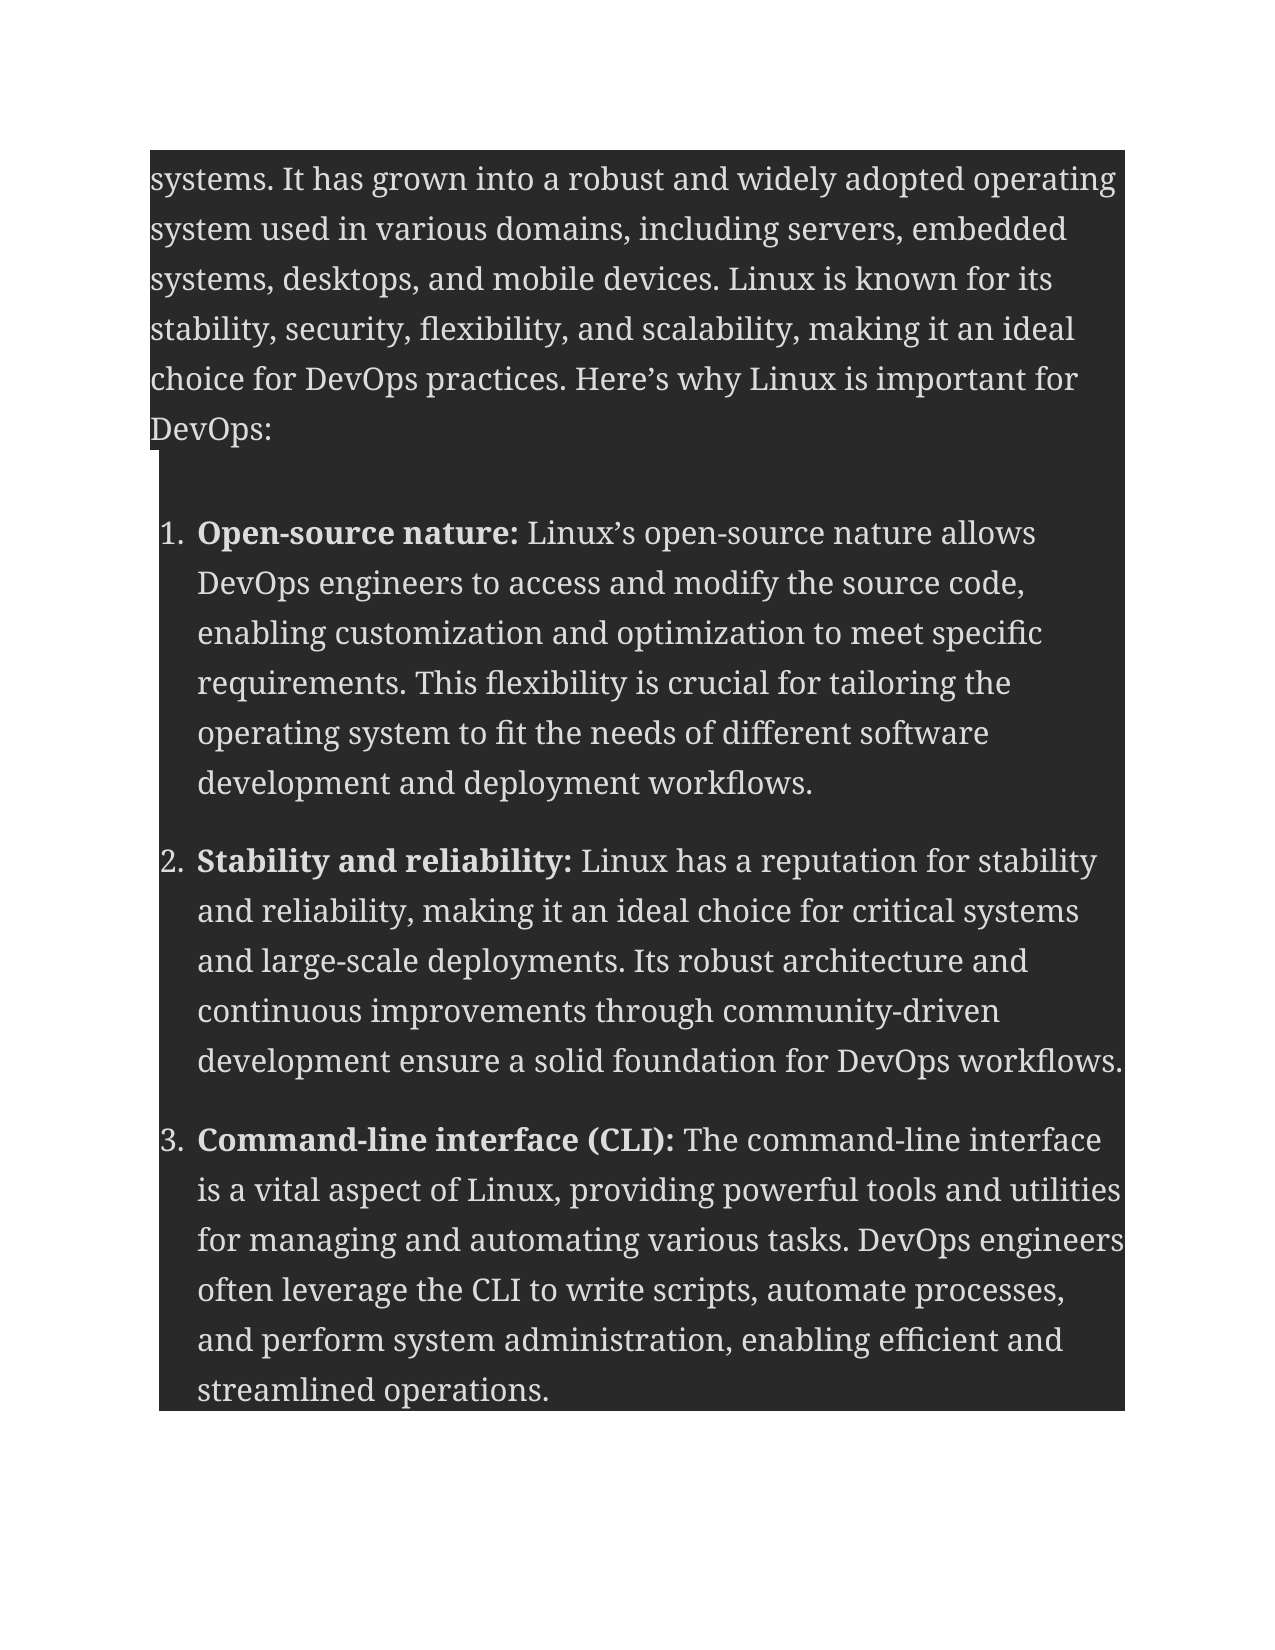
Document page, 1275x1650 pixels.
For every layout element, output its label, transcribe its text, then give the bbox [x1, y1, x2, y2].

list Stability and reliability: Linux has a reputation for stability and reliability, making it an ideal choice for critical systems and large-scale deployments. Its robust architecture and continuous improvements through community-driven development ensure a solid foundation for DevOps workflows. [159, 832, 1125, 1082]
list Open-source nature: Linux’s open-source nature allows DevOps engineers to access and modify the source code, enabling customization and optimization to meet specific requirements. This flexibility is crucial for tailoring the operating system to fit the needs of different software development and deployment workflows. [159, 503, 1125, 803]
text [150, 150, 1125, 450]
list Command-line interface (CLI): The command-line interface is a vital aspect of Linux, providing powerful tools and utilities for managing and automating various tasks. DevOps engineers often leverage the CLI to write scripts, automate processes, and perform system administration, enabling efficient and streamlined operations. [159, 1111, 1125, 1411]
